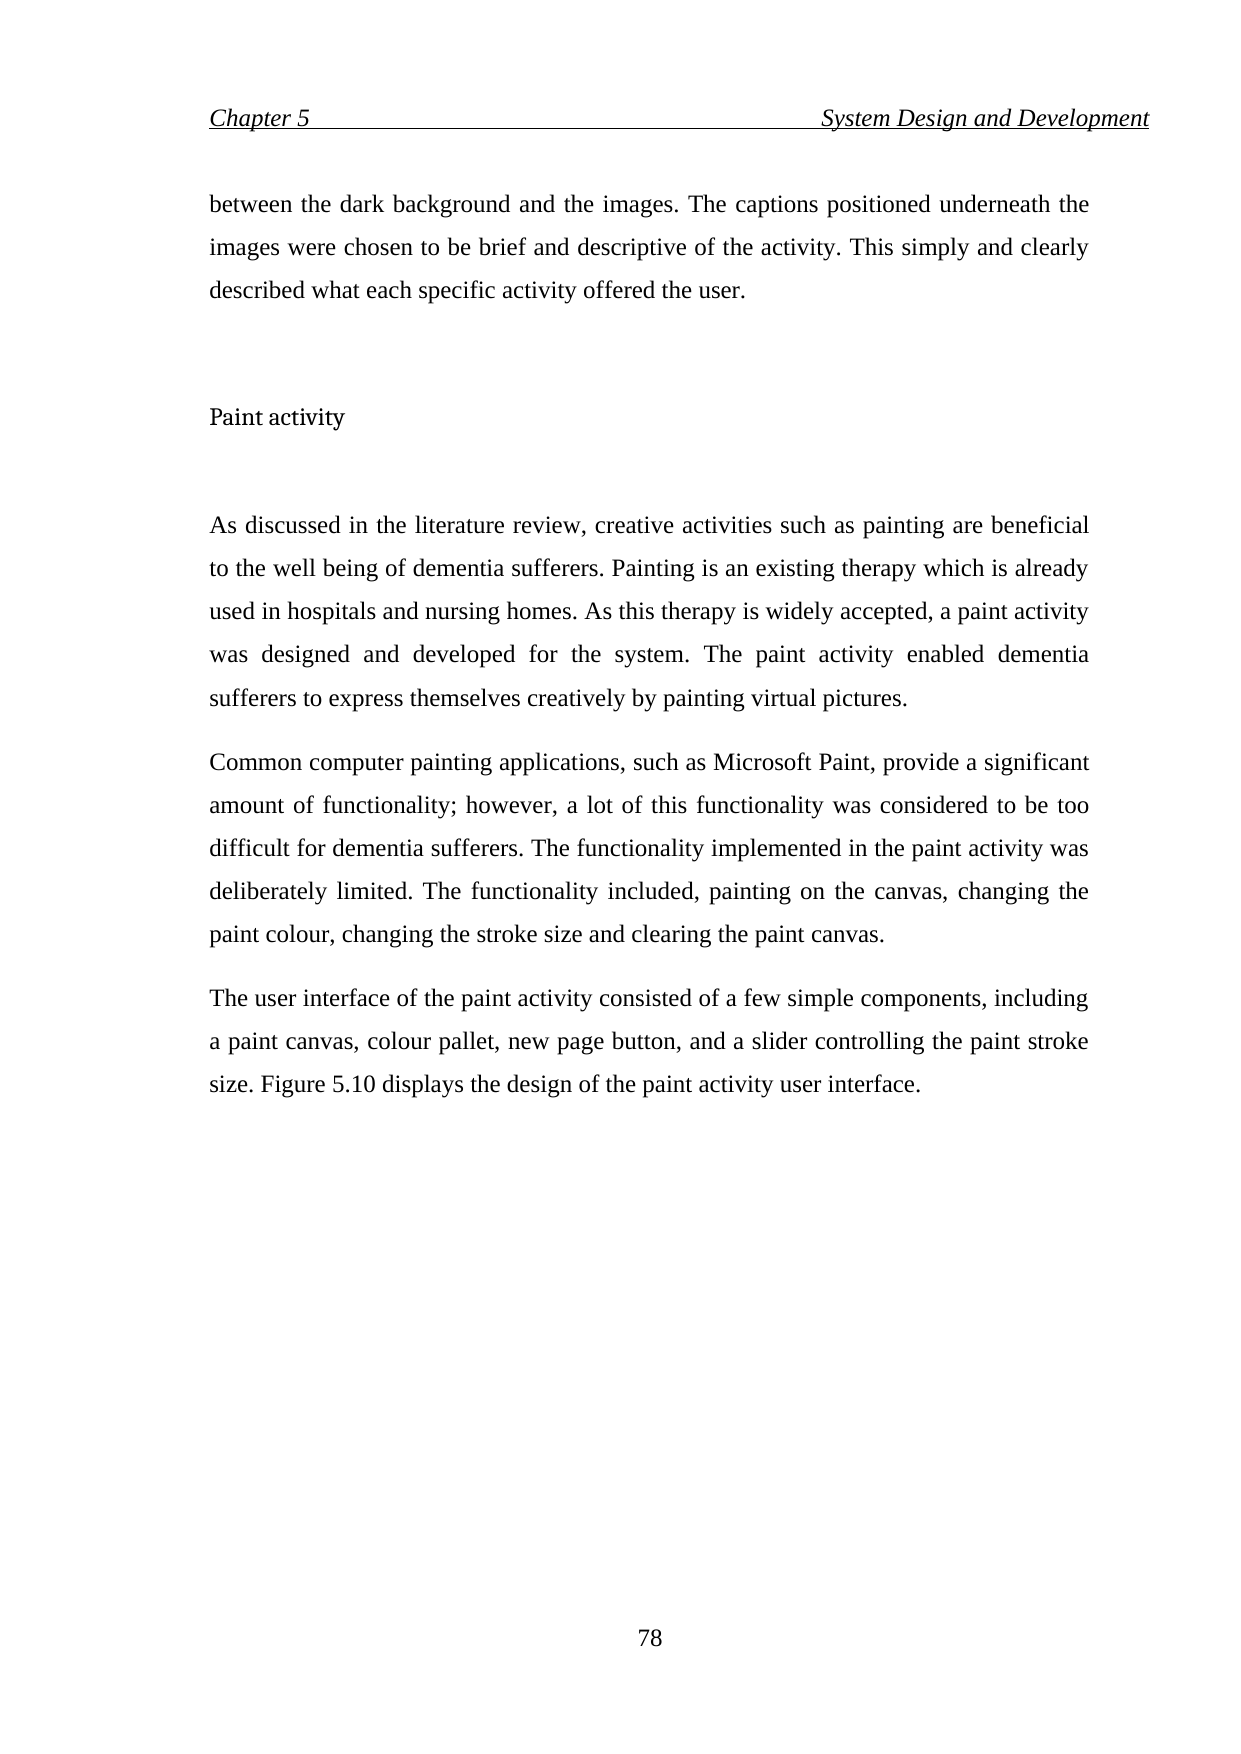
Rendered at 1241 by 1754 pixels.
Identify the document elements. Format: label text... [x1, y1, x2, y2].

subtitle Paint activity [209, 403, 1090, 432]
text Common computer painting applications, such as Microsoft Paint, provide a significant amount of functionality; however, a lot of this functionality was considered to be too difficult for dementia sufferers. The functionality implemented in the paint activity was deliberately limited. The functionality included, painting on the canvas, changing the paint colour, changing the stroke size and clearing the paint canvas. [209, 747, 1090, 948]
text The user interface of the paint activity consisted of a few simple components, including a paint canvas, colour pallet, new page button, and a slider controlling the paint stroke size. Figure 5.10 displays the design of the paint activity user interface. [209, 983, 1090, 1098]
text As discussed in the literature review, creative activities such as painting are beneficial to the well being of dementia sufferers. Painting is an existing therapy which is already used in hospitals and nursing homes. As this therapy is widely accepted, a paint activity was designed and developed for the system. The paint activity enabled dementia sufferers to express themselves creatively by painting virtual pictures. [209, 510, 1090, 711]
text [209, 189, 1090, 304]
